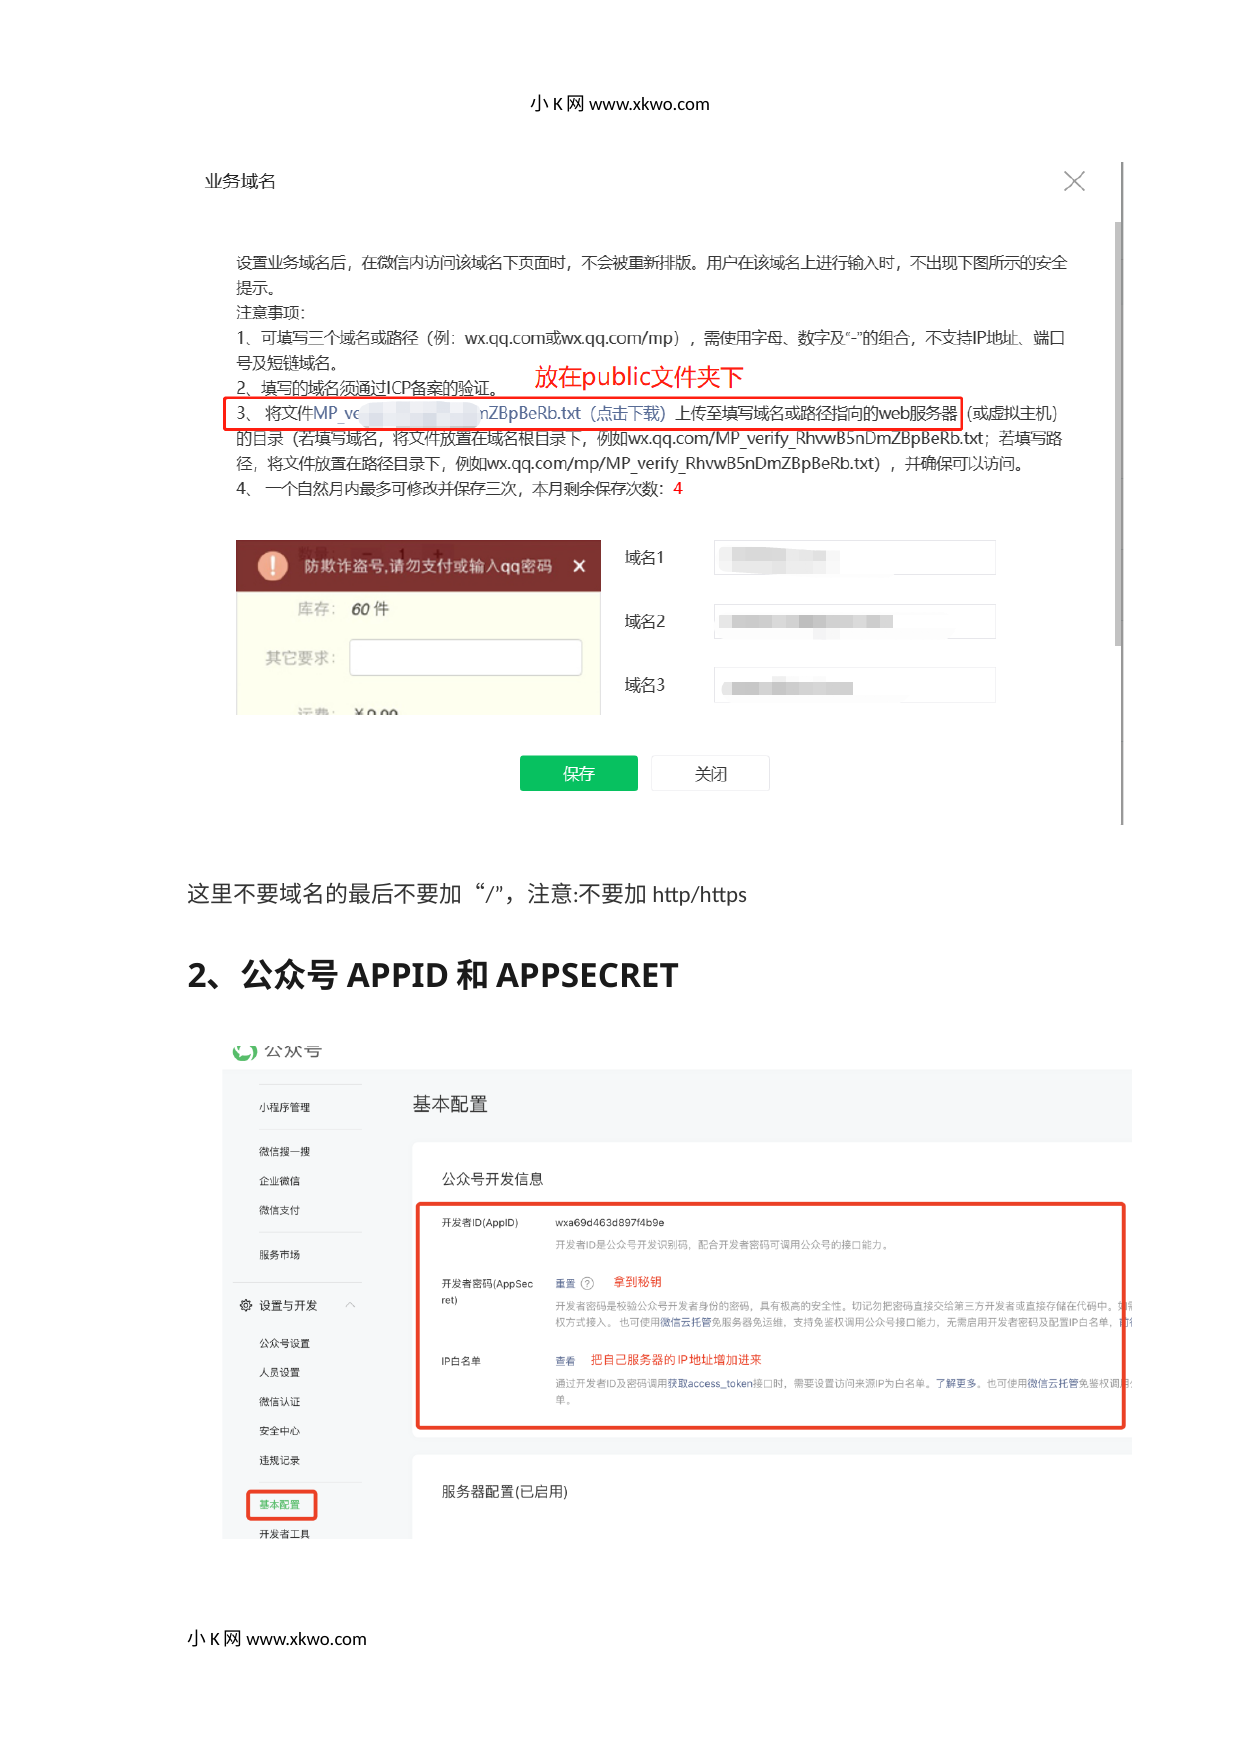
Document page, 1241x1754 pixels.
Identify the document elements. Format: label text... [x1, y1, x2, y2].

picture [187, 162, 1124, 825]
picture [222, 1046, 1132, 1539]
text 这里不要域名的最后不要加“/”，注意:不要加http/https [187, 860, 1053, 925]
subtitle 2、公众号APPID和APPSECRET [187, 941, 1053, 1006]
